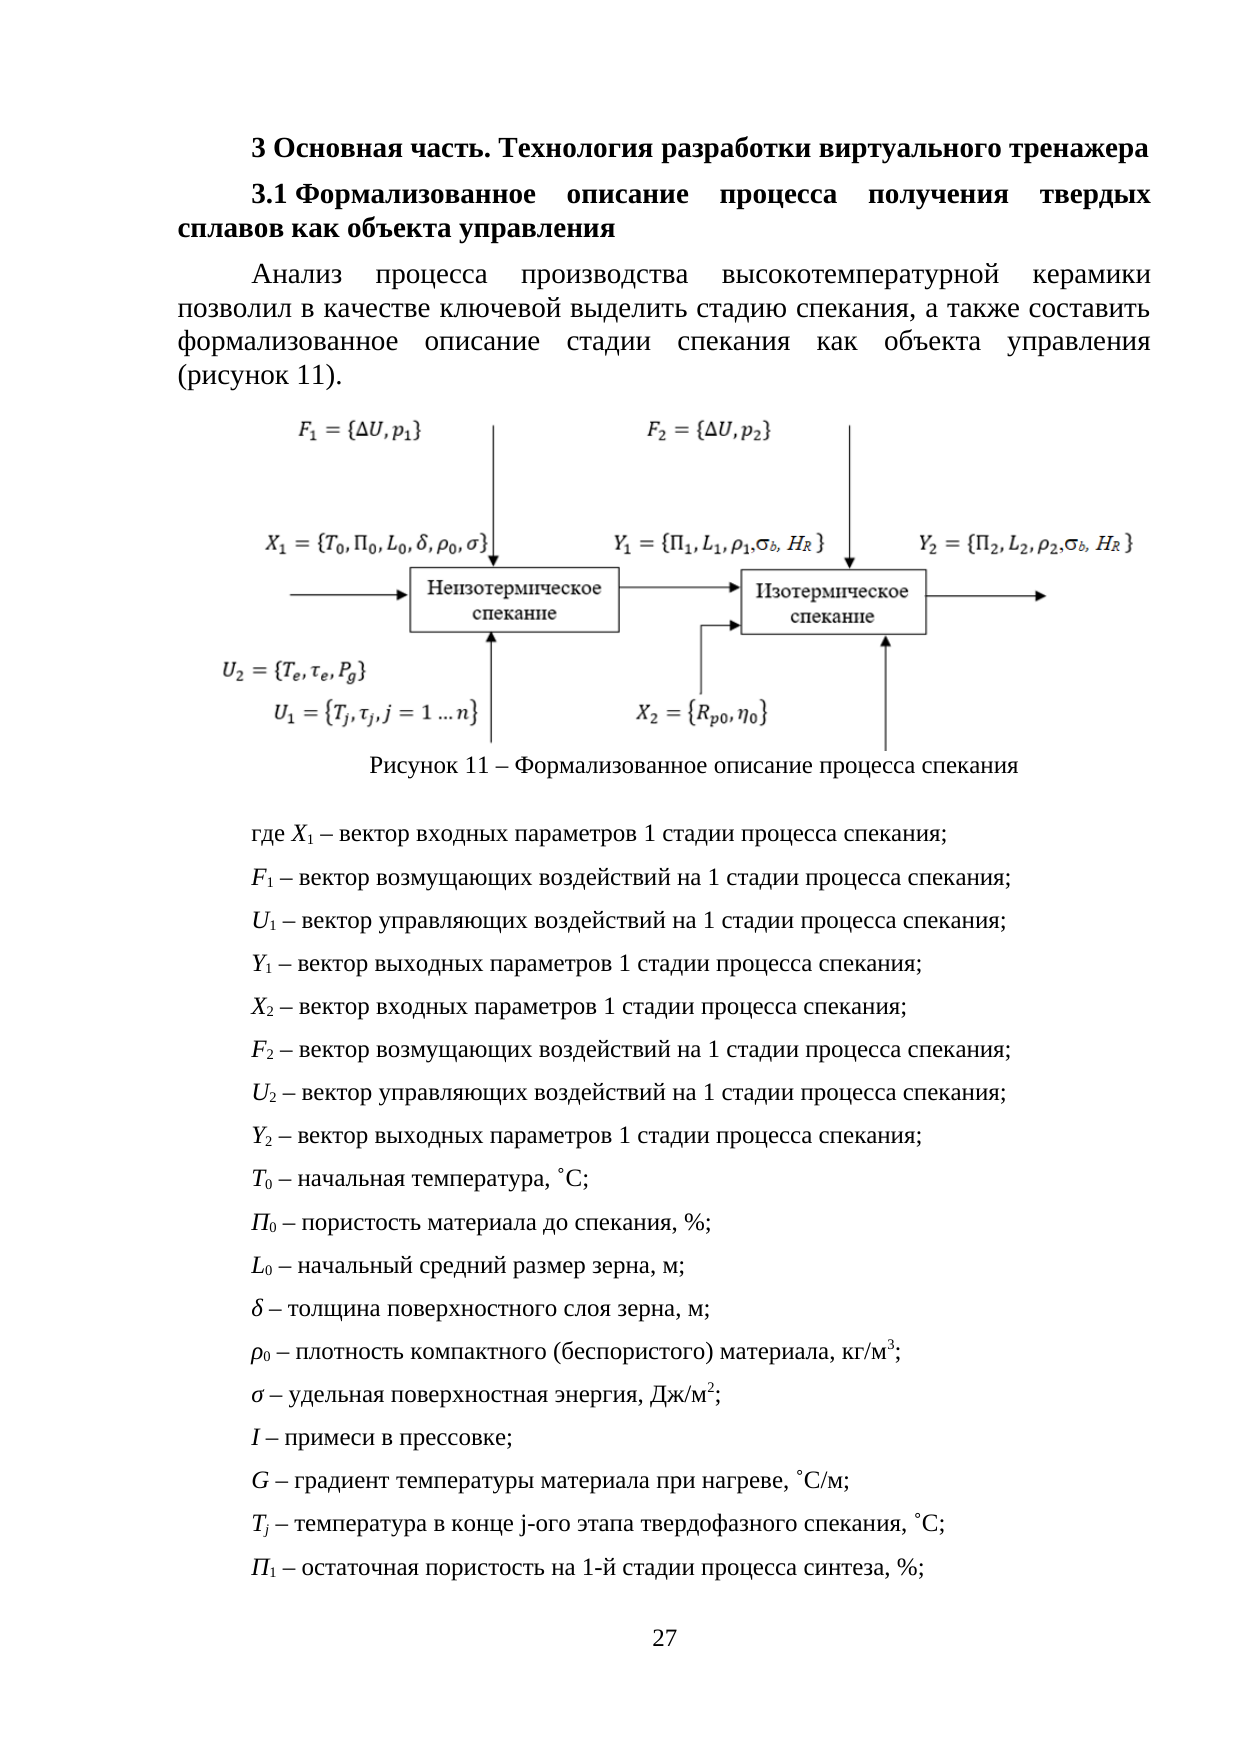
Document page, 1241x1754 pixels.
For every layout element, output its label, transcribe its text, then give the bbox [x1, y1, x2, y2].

text δ – толщина поверхностного слоя зерна, м; [177, 1293, 1152, 1322]
text 3 Основная часть. Технология разработки виртуального тренажера [177, 131, 1152, 164]
text F2 – вектор возмущающих воздействий на 1 стадии процесса спекания; [177, 1034, 1152, 1063]
text П1 – остаточная пористость на 1-й стадии процесса синтеза, %; [177, 1552, 1152, 1580]
text где X1 – вектор входных параметров 1 стадии процесса спекания; [177, 818, 1152, 847]
text Рисунок 11 – Формализованное описание процесса спекания [177, 750, 1152, 779]
picture [177, 415, 1149, 751]
text Tj – температура в конце j-ого этапа твердофазного спекания, ˚С; [177, 1508, 1152, 1537]
text ρ0 – плотность компактного (беспористого) материала, кг/м3; [177, 1336, 1152, 1365]
text U1 – вектор управляющих воздействий на 1 стадии процесса спекания; [177, 905, 1152, 933]
text F1 – вектор возмущающих воздействий на 1 стадии процесса спекания; [177, 862, 1152, 890]
text T0 – начальная температура, ˚C; [177, 1163, 1152, 1192]
text U2 – вектор управляющих воздействий на 1 стадии процесса спекания; [177, 1077, 1152, 1106]
text X2 – вектор входных параметров 1 стадии процесса спекания; [177, 991, 1152, 1020]
text L0 – начальный средний размер зерна, м; [177, 1250, 1152, 1278]
text Y1 – вектор выходных параметров 1 стадии процесса спекания; [177, 948, 1152, 977]
text σ – удельная поверхностная энергия, Дж/м2; [177, 1379, 1152, 1408]
text Y2 – вектор выходных параметров 1 стадии процесса спекания; [177, 1120, 1152, 1149]
text Анализ процесса производства высокотемпературной керамики позволил в качестве ключевой выделить стадию спекания, а также составить формализованное описание стадии спекания как объекта управления (рисунок 11). [177, 256, 1152, 390]
text I – примеси в прессовке; [177, 1422, 1152, 1451]
text 3.1 Формализованное описание процесса получения твердых сплавов как объекта управления [177, 177, 1152, 244]
text G – градиент температуры материала при нагреве, ˚С/м; [177, 1465, 1152, 1494]
text П0 – пористость материала до спекания, %; [177, 1207, 1152, 1235]
